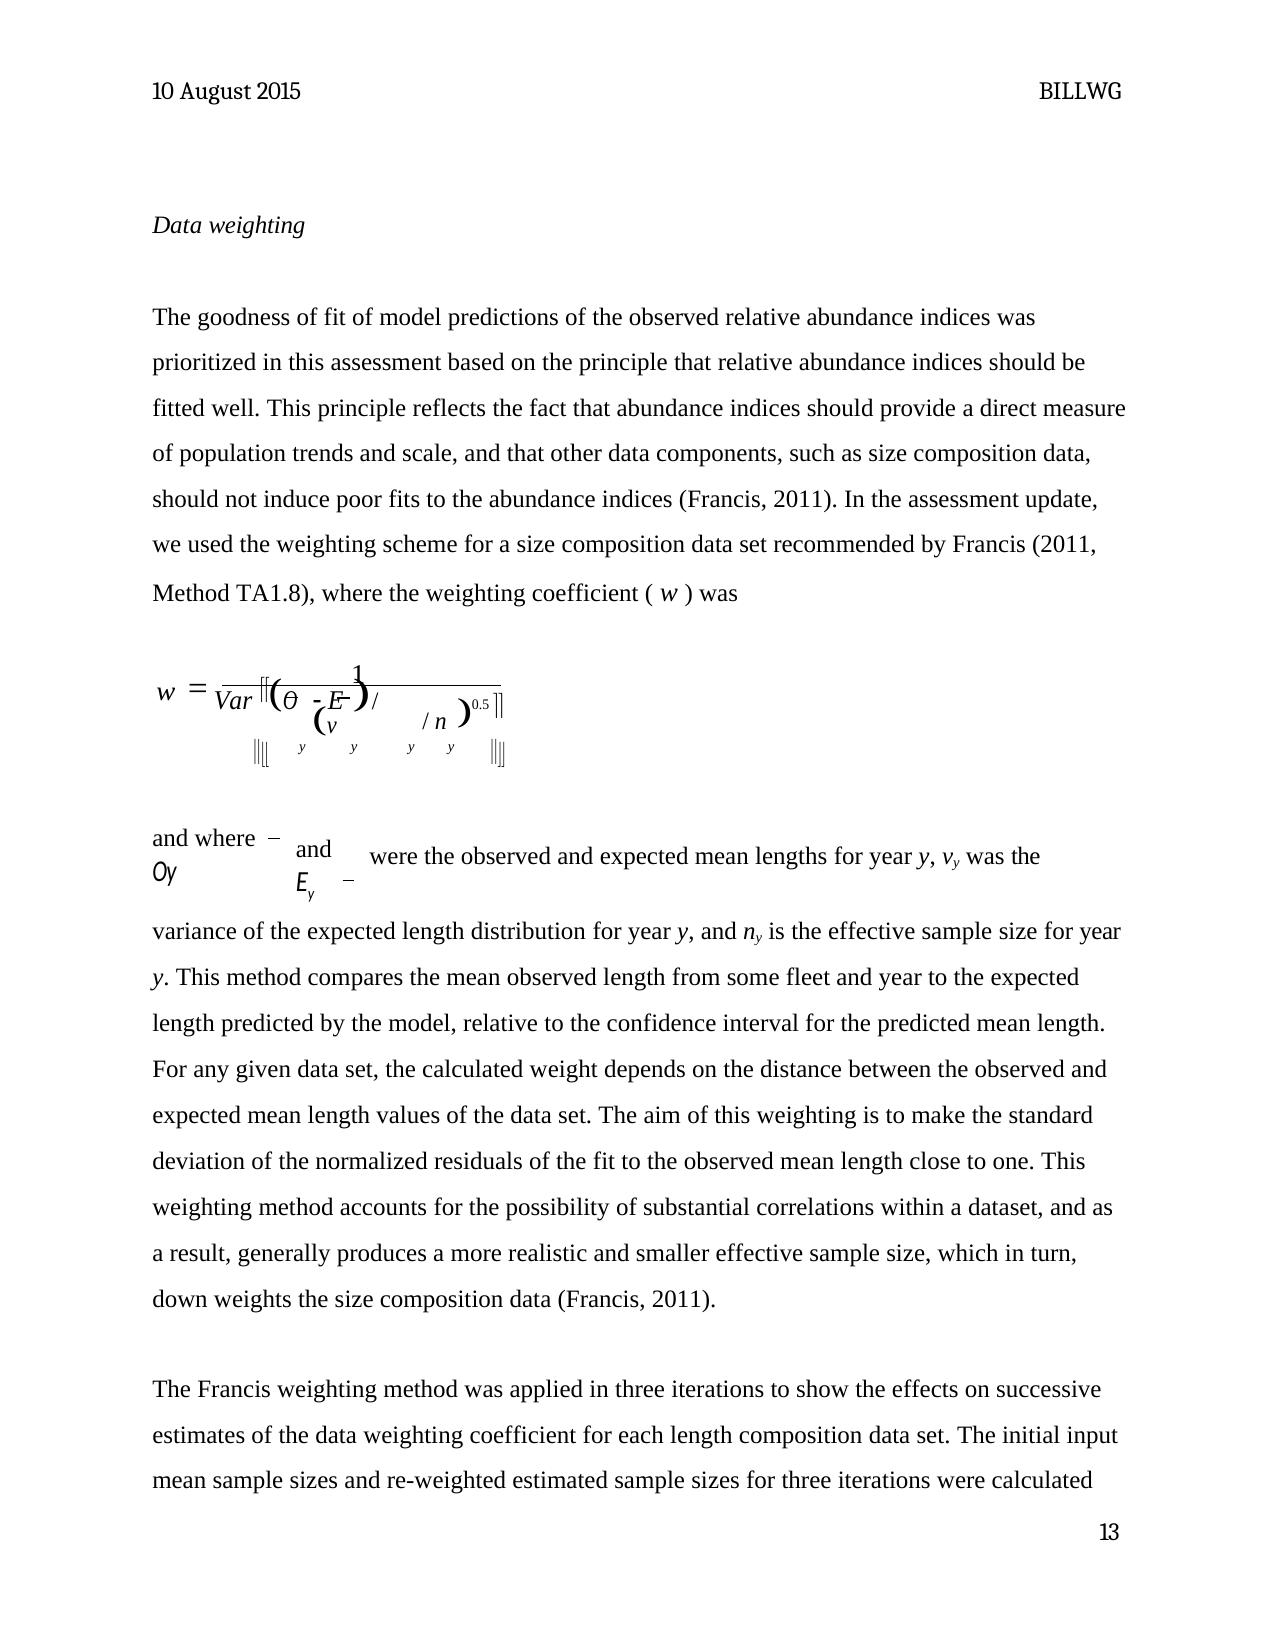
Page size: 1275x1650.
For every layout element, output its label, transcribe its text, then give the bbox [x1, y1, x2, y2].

text Var O [214, 689, 299, 714]
text were the observed and expected mean lengths for year y, vy was the [369, 841, 1154, 870]
text y. This method compares the mean observed length from some fleet and year to the expected length predicted by the model, relative to the confidence interval for the predicted mean length. For any given data set, the calculated weight depends on the distance between the observed and expected mean length values of the data set. The aim of this weighting is to make the standard deviation of the normalized residuals of the fit to the observed mean length close to one. This weighting method accounts for the possibility of substantial correlations within a dataset, and as a result, generally produces a more realistic and smaller effective sample size, which in turn, down weights the size composition data (Francis, 2011). [152, 962, 1116, 1313]
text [152, 1374, 1154, 1494]
text variance of the expected length distribution for year y, and ny is the effective sample size for year [152, 916, 1154, 945]
text and where Oy [152, 823, 285, 891]
text  [489, 739, 1154, 769]
text / n 0.5  [422, 689, 1154, 714]
text The goodness of fit of model predictions of the observed relative abundance indices was prioritized in this assessment based on the principle that relative abundance indices should be fitted well. This principle reflects the fact that abundance indices should provide a direct measure of population trends and scale, and that other data components, such as size composition data, should not induce poor fits to the abundance indices (Francis, 2011). In the assessment update, we used the weighting scheme for a size composition data set recommended by Francis (2011, Method TA1.8), where the weighting coefficient ( w ) was [152, 302, 1126, 607]
text and Ey [296, 834, 359, 904]
text w  1 [156, 659, 1154, 689]
text Data weighting [152, 211, 1154, 239]
text  [127, 739, 269, 769]
text y y y y [299, 739, 454, 755]
text  E / v [313, 689, 407, 739]
